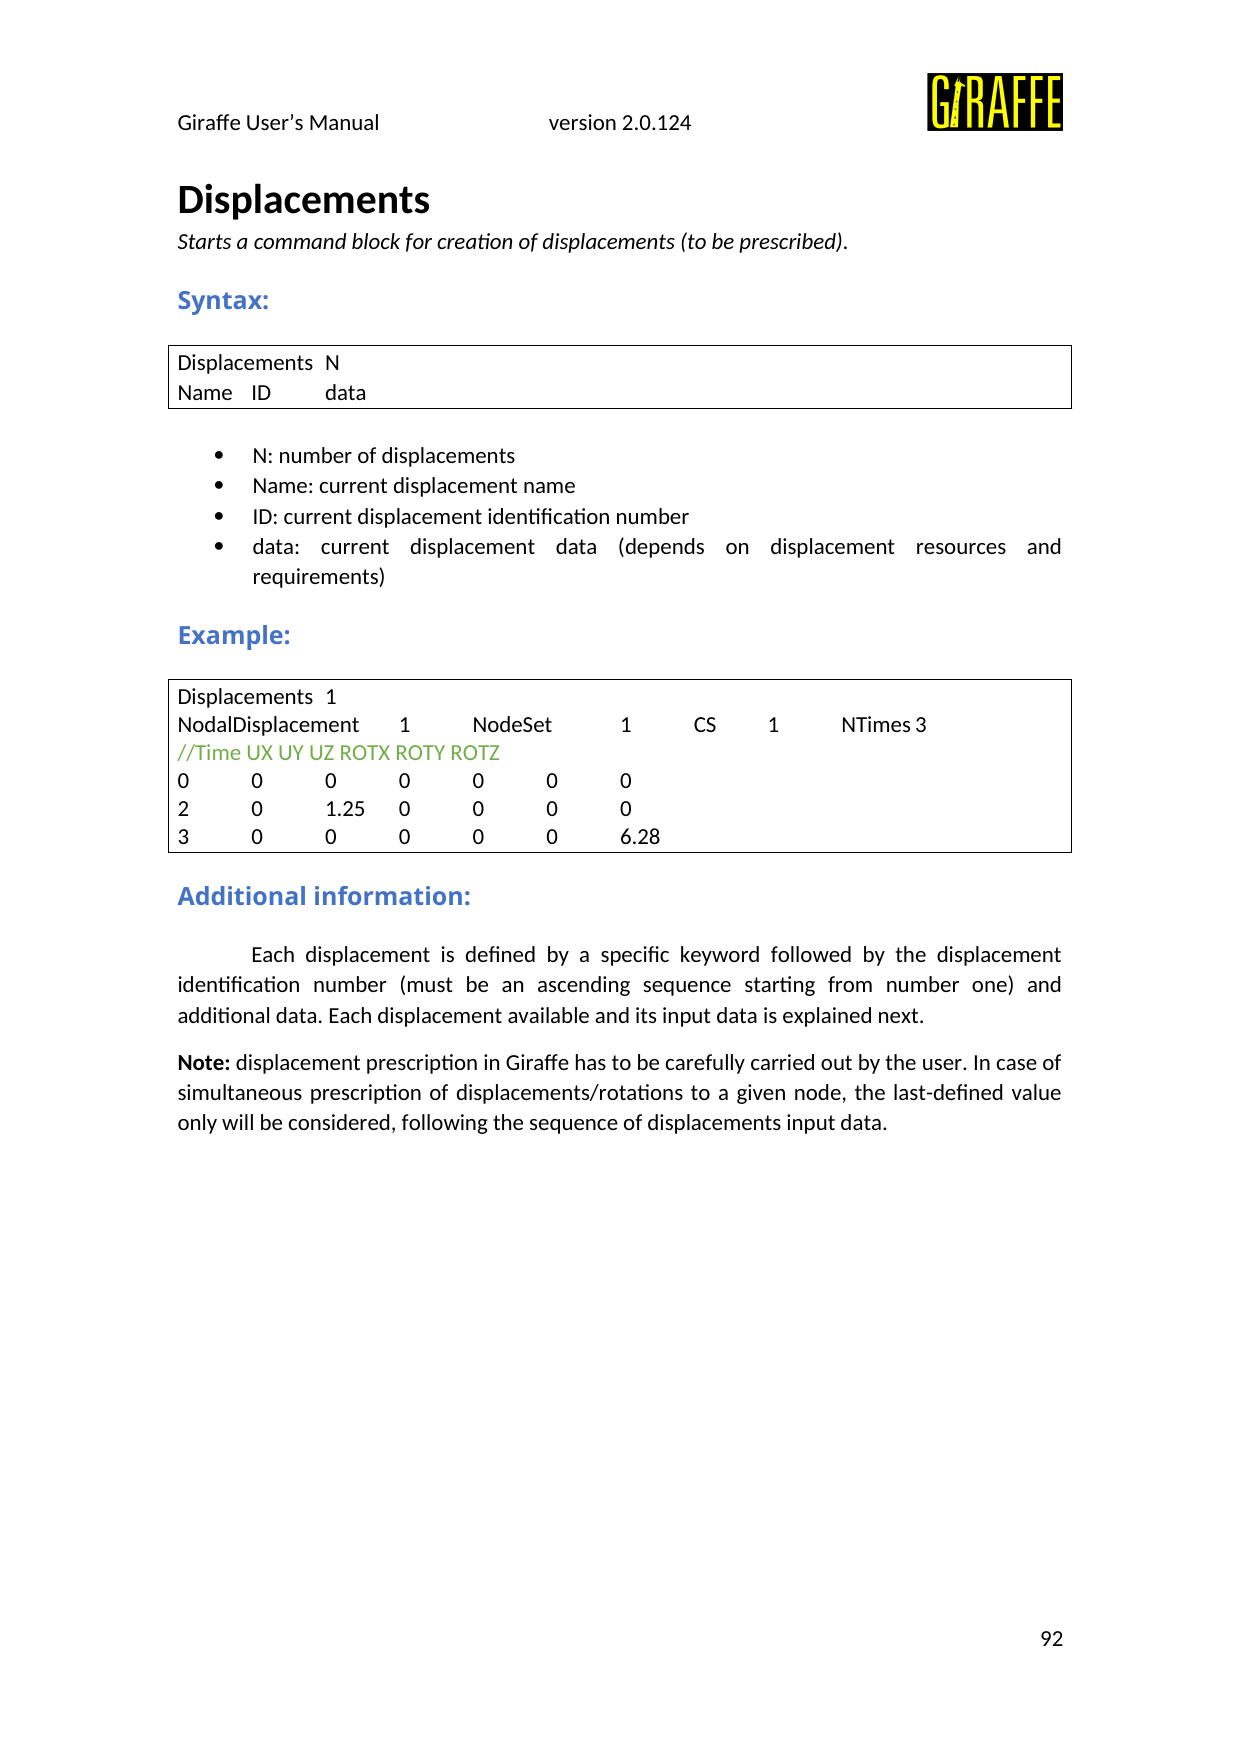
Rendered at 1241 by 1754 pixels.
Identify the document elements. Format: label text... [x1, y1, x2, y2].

text NodalDisplacement 1 NodeSet 1 CS 1 NTimes 3 [177, 710, 1063, 738]
text //Time UX UY UZ ROTX ROTY ROTZ [177, 738, 1063, 766]
subtitle Additional information: [177, 878, 1063, 913]
list N: number of displacements [215, 441, 1063, 469]
text 0 0 0 0 0 0 0 [177, 766, 1063, 794]
text Starts a command block for creation of displacements (to be prescribed). [177, 227, 1063, 256]
picture [927, 73, 1063, 131]
text Note: displacement prescription in Giraffe has to be carefully carried out by the user. In case of simultaneous prescription of displacements/rotations to a given node, the last-defined value only will be considered, following the sequence of displacements input data. [177, 1048, 1063, 1136]
text Each displacement is defined by a specific keyword followed by the displacement identification number (must be an ascending sequence starting from number one) and additional data. Each displacement available and its input data is explained next. [177, 940, 1063, 1029]
text 3 0 0 0 0 0 6.28 [169, 819, 1071, 852]
text Name ID data [169, 375, 1071, 408]
subtitle Example: [177, 617, 1063, 651]
text Displacements N [169, 346, 1071, 375]
text Displacements 1 [169, 680, 1071, 710]
list Name: current displacement name [215, 472, 1063, 499]
subtitle Displacements [177, 173, 1063, 223]
subtitle Syntax: [177, 283, 1063, 317]
text 2 0 1.25 0 0 0 0 [177, 794, 1063, 819]
list data: current displacement data (depends on displacement resources and requirements) [215, 532, 1063, 590]
list ID: current displacement identification number [215, 502, 1063, 530]
